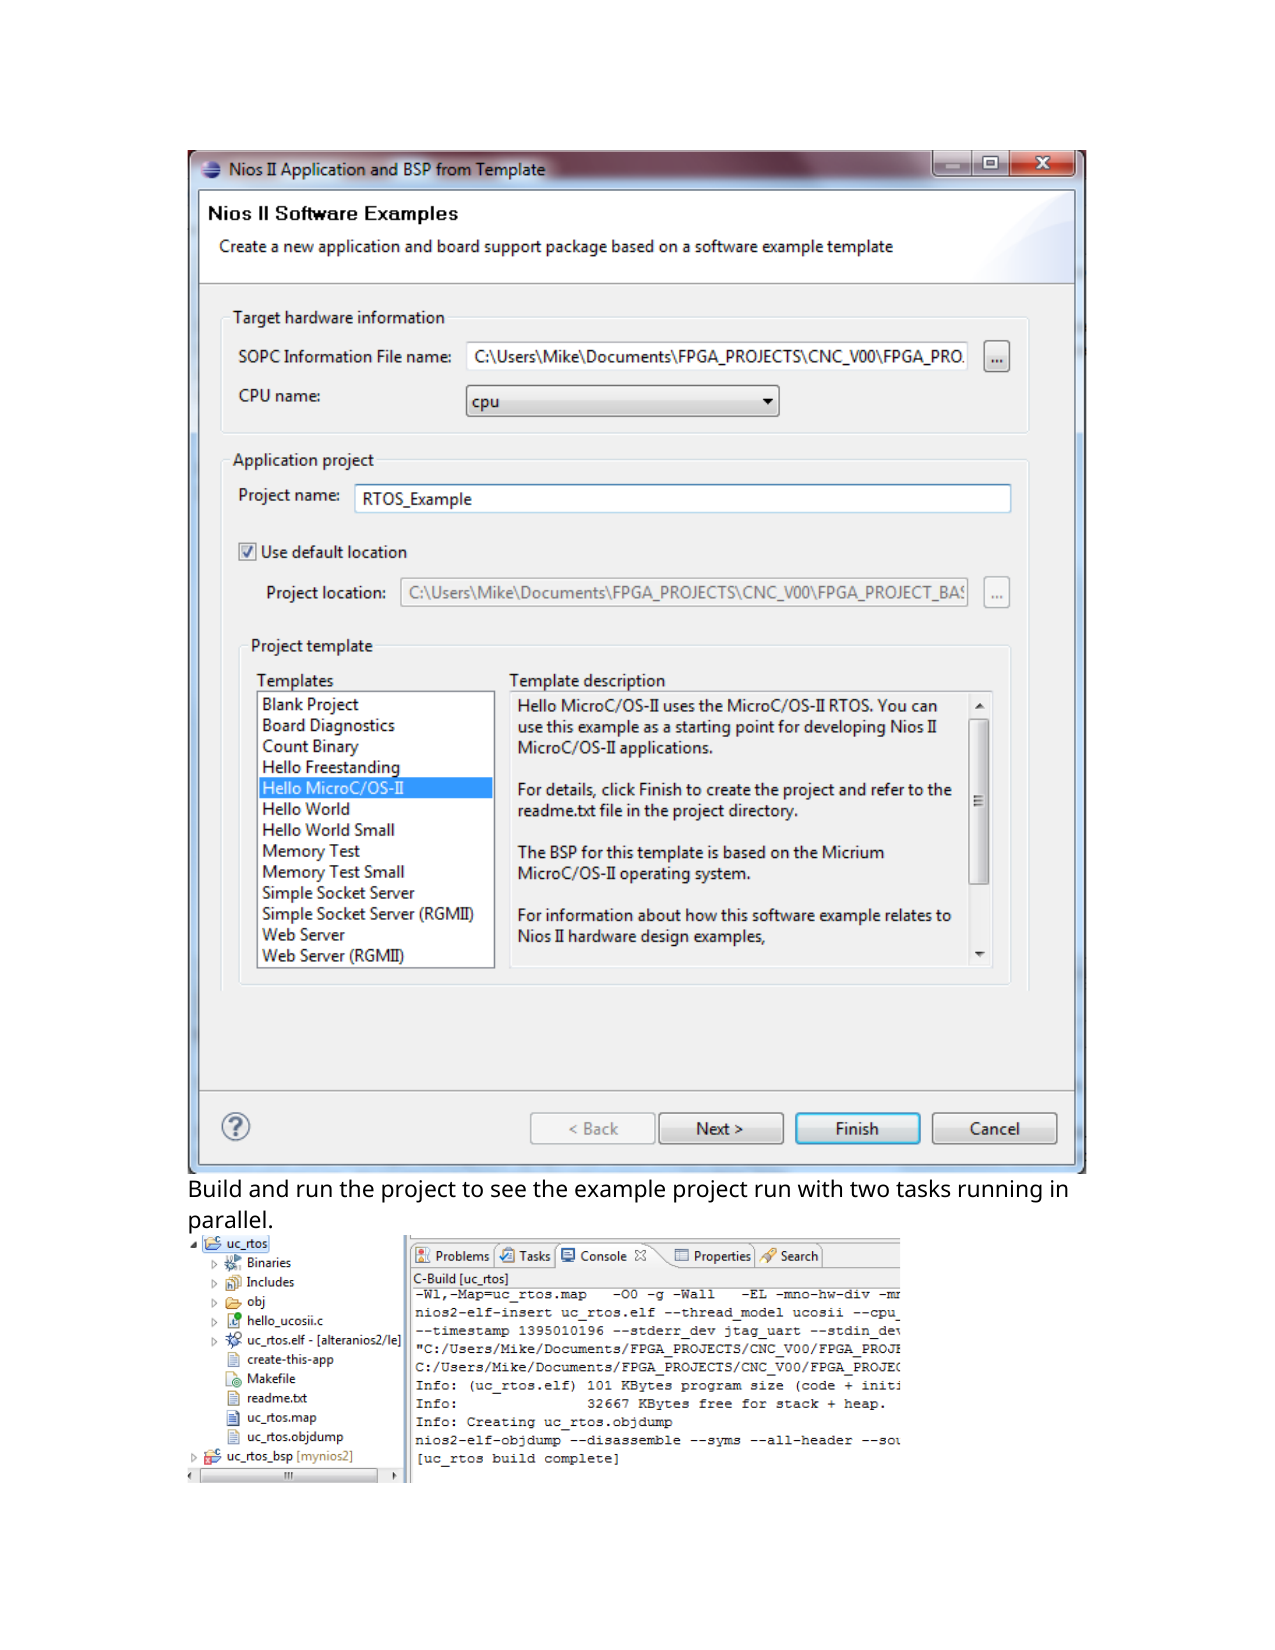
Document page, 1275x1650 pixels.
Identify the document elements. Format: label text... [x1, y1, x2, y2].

picture [187, 150, 1087, 1174]
picture [187, 1235, 901, 1483]
text Build and run the project to see the example project run with two tasks running in parallel. [187, 1174, 1087, 1236]
